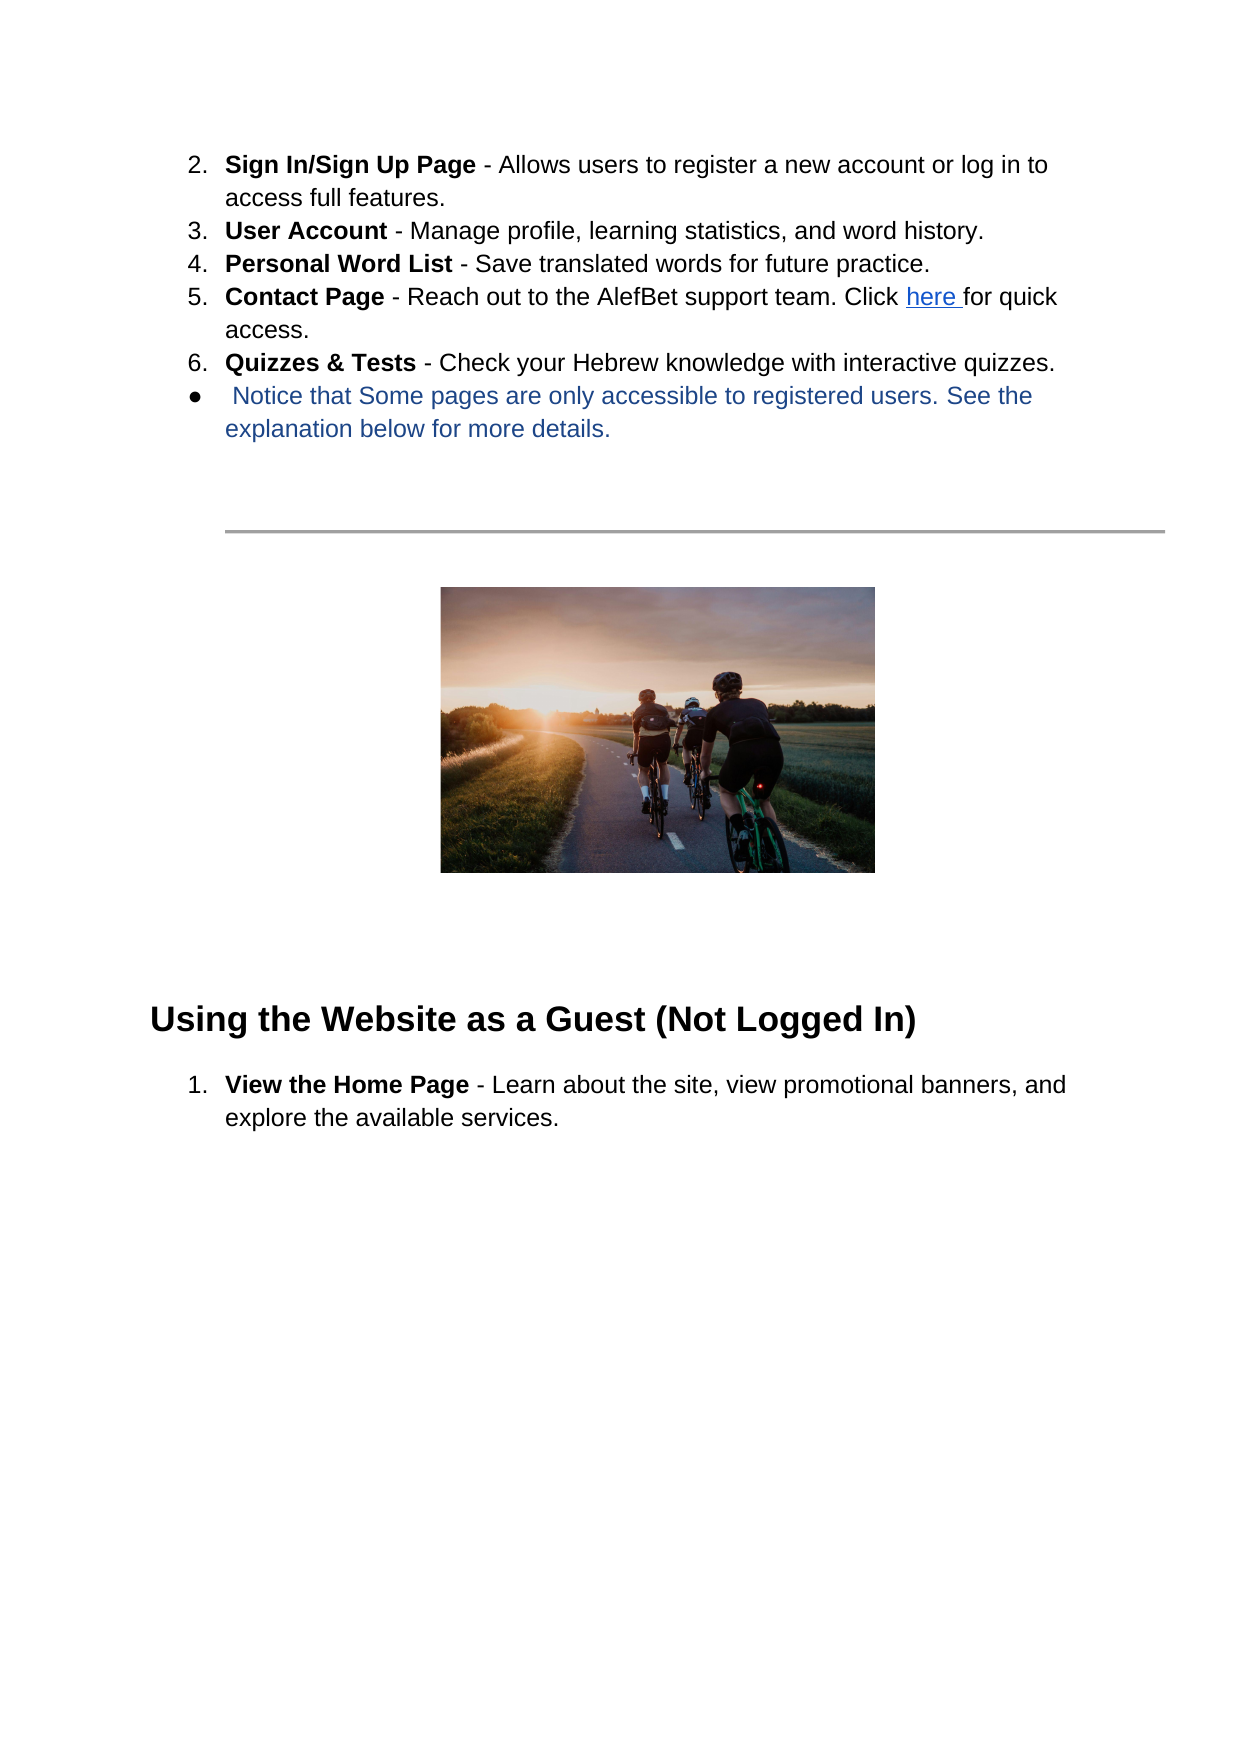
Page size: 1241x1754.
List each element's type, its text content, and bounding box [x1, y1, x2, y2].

list Notice that Some pages are only accessible to registered users. See the explanation below for more details. [187, 381, 1090, 443]
picture [440, 587, 875, 873]
list Sign In/Sign Up Page - Allows users to register a new account or log in to access full features. [187, 150, 1090, 212]
list View the Home Page - Learn about the site, view promotional banners, and explore the available services. [187, 1070, 1090, 1132]
subtitle Using the Website as a Guest (Not Logged In) [150, 999, 1090, 1039]
list Contact Page - Reach out to the AlefBet support team. Click here for quick access. [187, 282, 1090, 344]
list Quizzes & Tests - Check your Hebrew knowledge with interactive quizzes. [187, 348, 1090, 377]
list Personal Word List - Save translated words for future practice. [187, 249, 1090, 278]
list User Account - Manage profile, learning statistics, and word history. [187, 216, 1090, 245]
